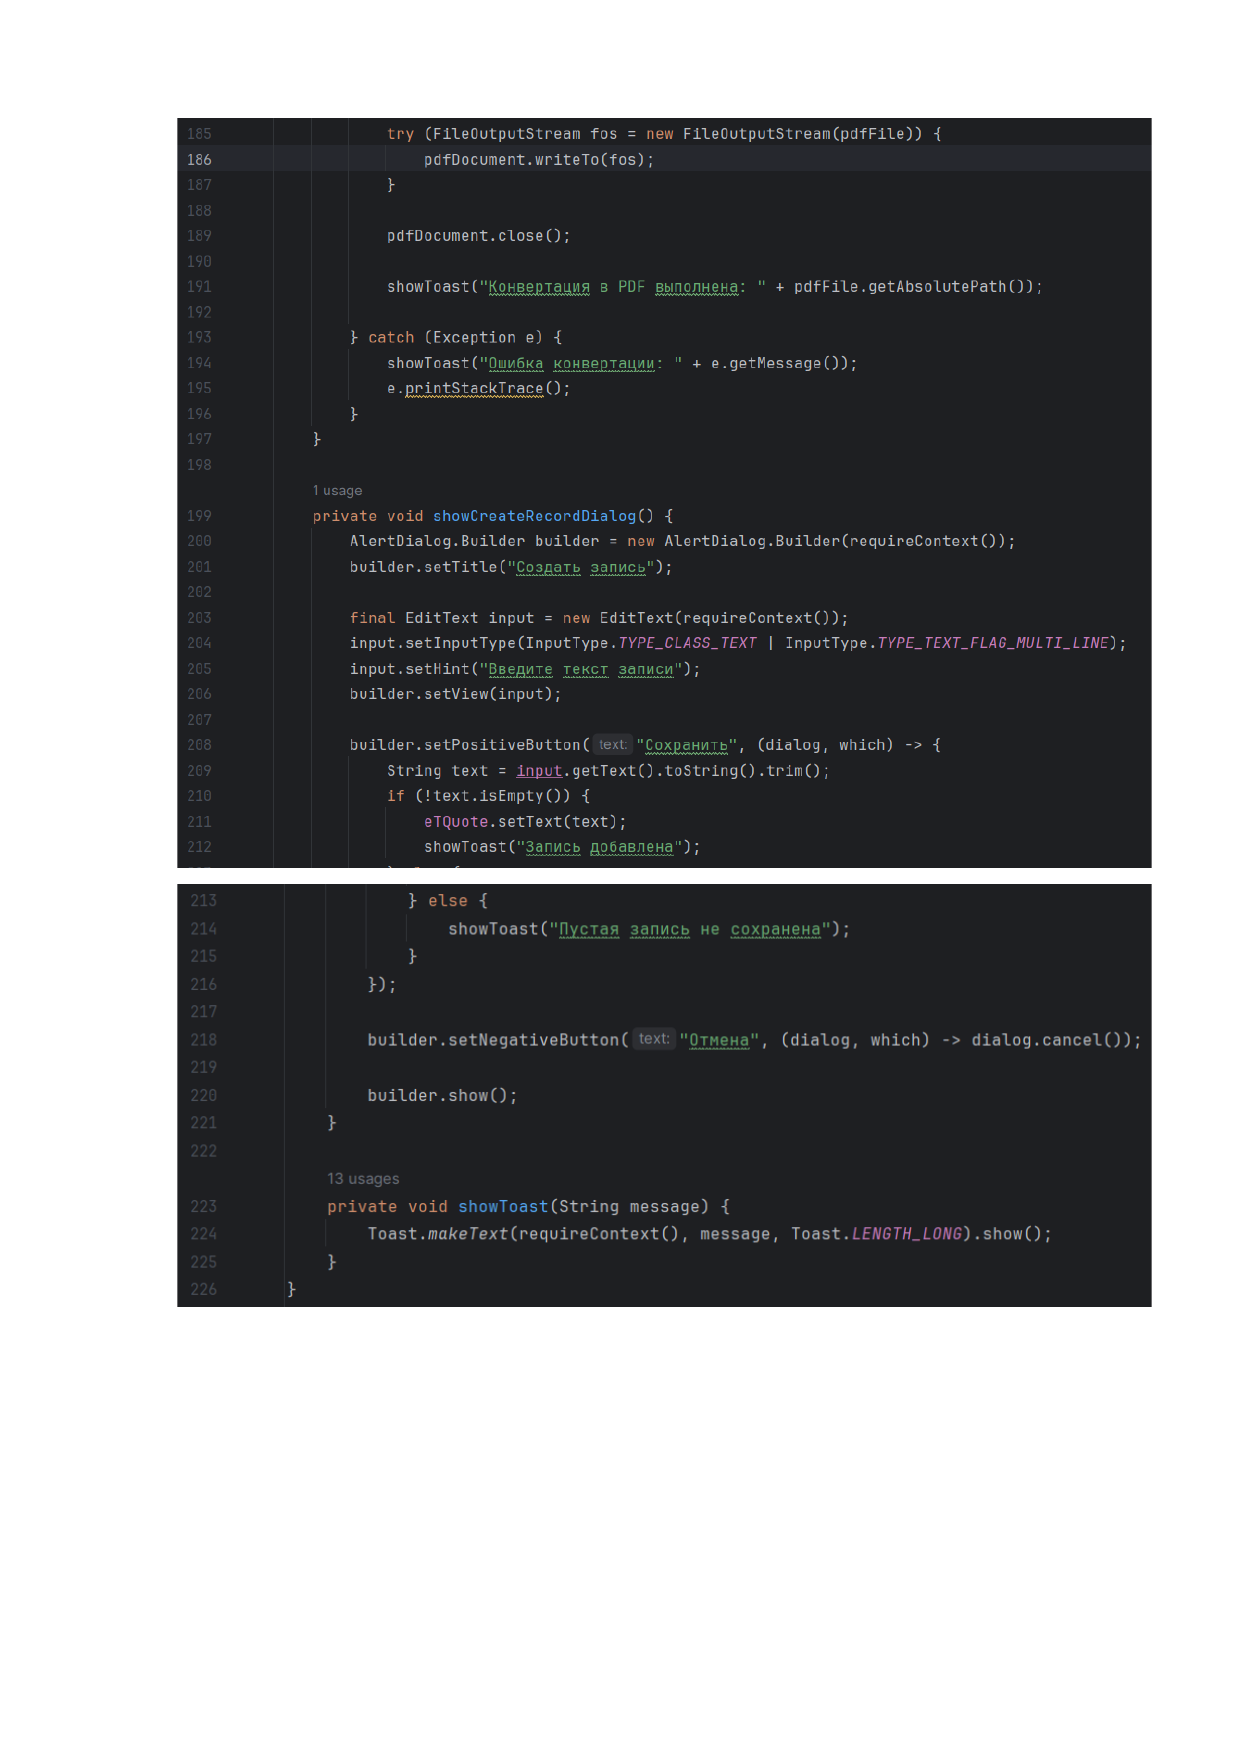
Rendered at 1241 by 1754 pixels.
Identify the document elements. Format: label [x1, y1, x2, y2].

picture [177, 118, 1152, 868]
picture [177, 884, 1152, 1307]
